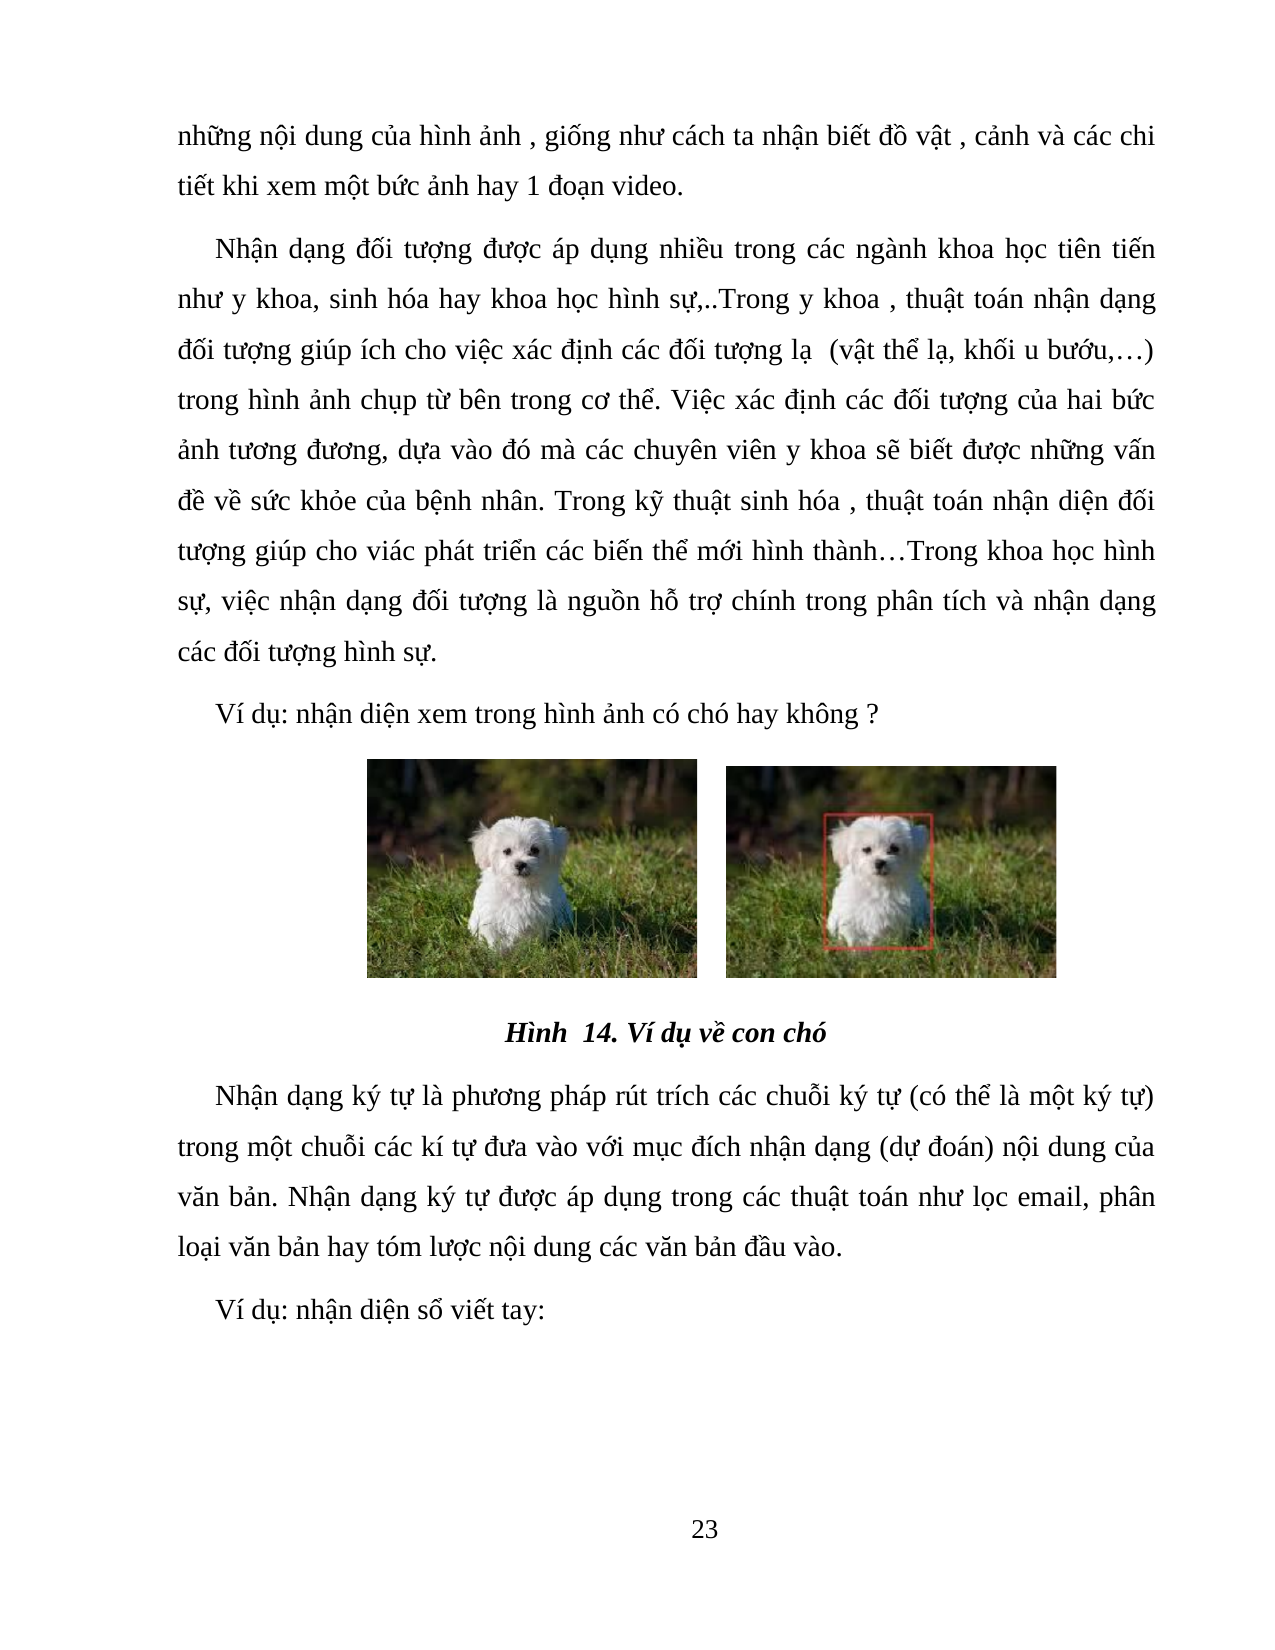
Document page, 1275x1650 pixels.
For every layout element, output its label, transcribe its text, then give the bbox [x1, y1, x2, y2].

text Ví dụ: nhận diện xem trong hình ảnh có chó hay không ? [177, 697, 1157, 730]
text Hình 14. Ví dụ về con chó [177, 1016, 1157, 1049]
text Nhận dạng ký tự là phương pháp rút trích các chuỗi ký tự (có thể là một ký tự) trong một chuỗi các kí tự đưa vào với mục đích nhận dạng (dự đoán) nội dung của văn bản. Nhận dạng ký tự được áp dụng trong các thuật toán như lọc email, phân loại văn bản hay tóm lược nội dung các văn bản đầu vào. [177, 1078, 1157, 1263]
picture [252, 759, 1168, 988]
text Nhận dạng đối tượng được áp dụng nhiều trong các ngành khoa học tiên tiến như y khoa, sinh hóa hay khoa học hình sự,..Trong y khoa , thuật toán nhận dạng đối tượng giúp ích cho việc xác định các đối tượng lạ (vật thể lạ, khối u bướu,…) trong hình ảnh chụp từ bên trong cơ thể. Việc xác định các đối tượng của hai bức ảnh tương đương, dựa vào đó mà các chuyên viên y khoa sẽ biết được những vấn đề về sức khỏe của bệnh nhân. Trong kỹ thuật sinh hóa , thuật toán nhận diện đối tượng giúp cho viác phát triển các biến thể mới hình thành…Trong khoa học hình sự, việc nhận dạng đối tượng là nguồn hỗ trợ chính trong phân tích và nhận dạng các đối tượng hình sự. [177, 231, 1157, 667]
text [177, 118, 1157, 202]
text Ví dụ: nhận diện sổ viết tay: [177, 1292, 1157, 1326]
